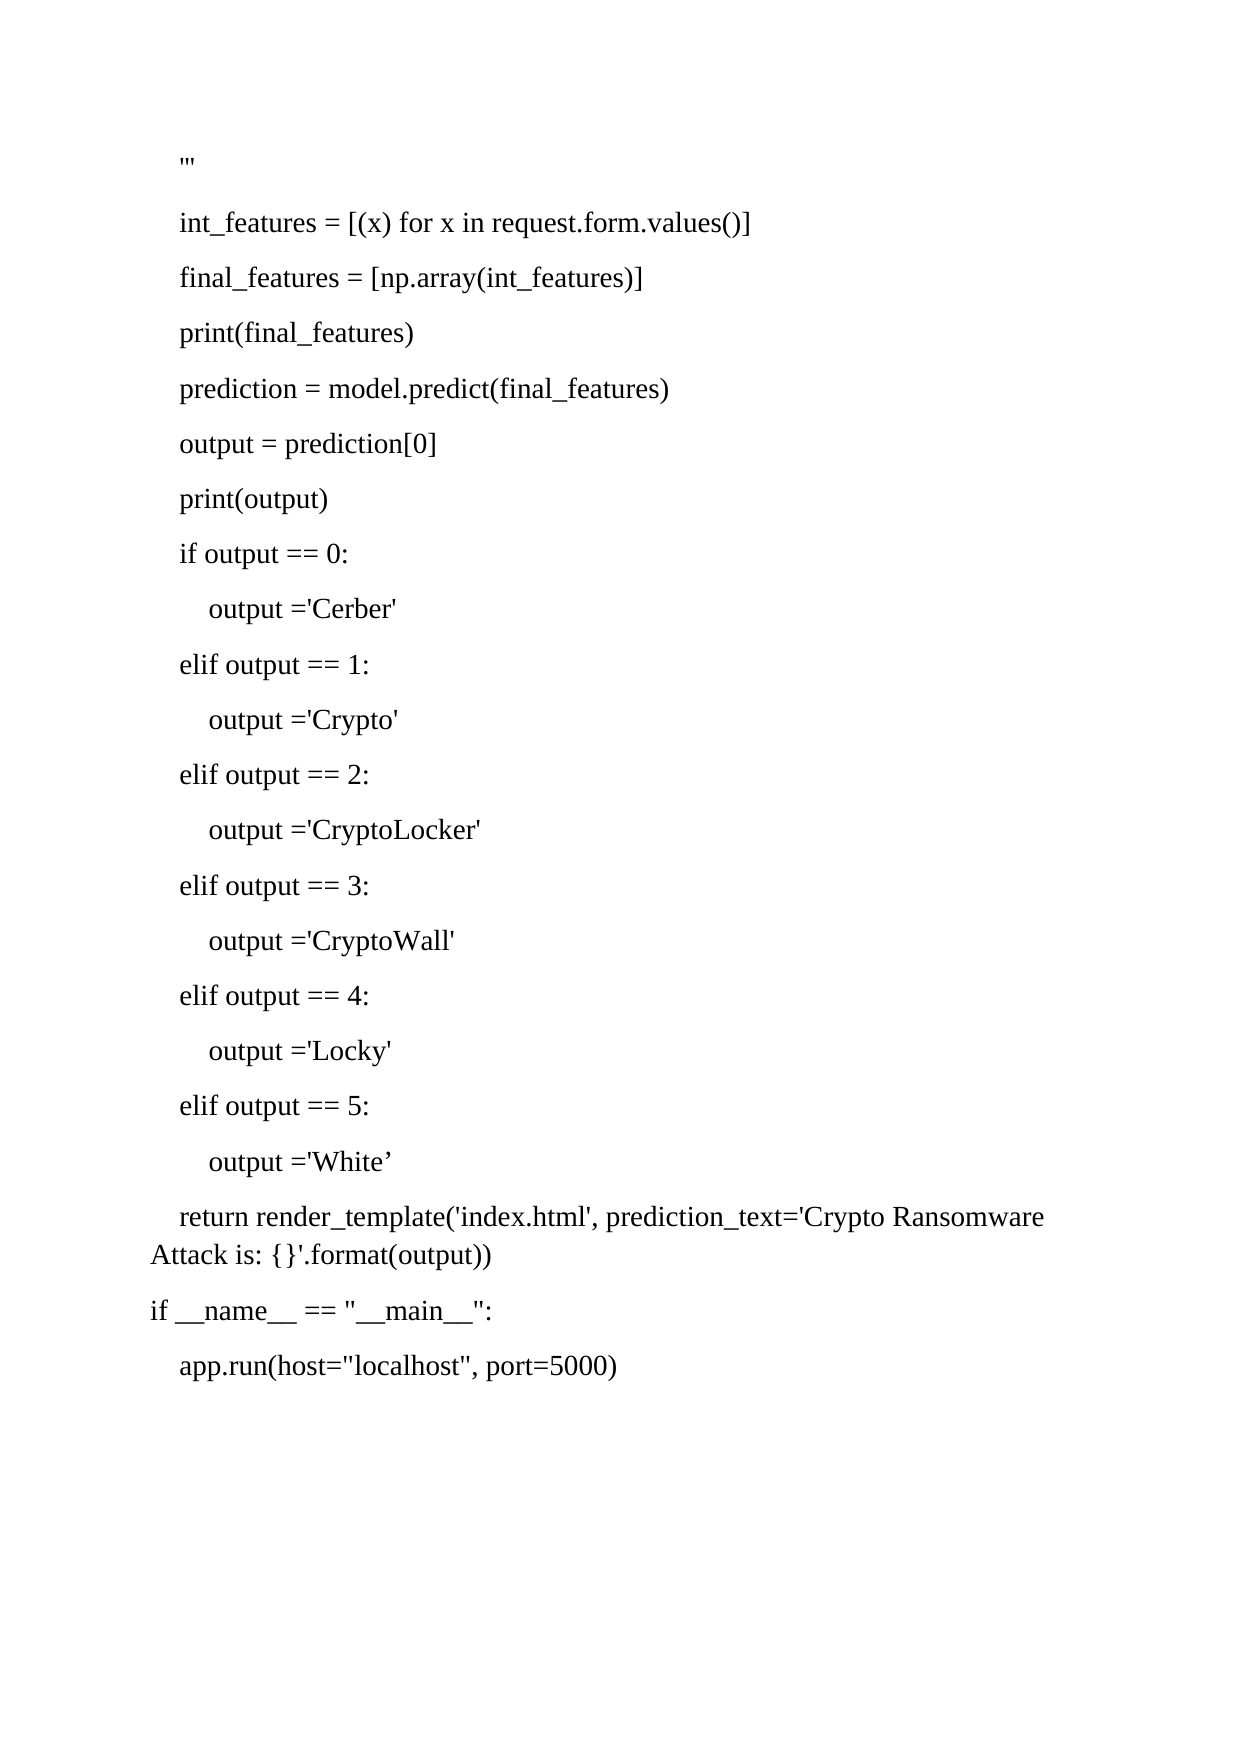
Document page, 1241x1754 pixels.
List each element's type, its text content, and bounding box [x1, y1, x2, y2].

text output ='Locky' [150, 1033, 1090, 1067]
text output ='Crypto' [150, 702, 1090, 736]
text final_features = [np.array(int_features)] [150, 260, 1090, 294]
text app.run(host="localhost", port=5000) [150, 1348, 1090, 1381]
text if __name__ == "__main__": [150, 1293, 1090, 1326]
text if output == 0: [150, 536, 1090, 570]
text return render_template('index.html', prediction_text='Crypto Ransomware Attack is: {}'.format(output)) [150, 1199, 1090, 1271]
text print(final_features) [150, 316, 1090, 349]
text output ='CryptoWall' [150, 923, 1090, 956]
text output = prediction[0] [150, 426, 1090, 459]
text elif output == 5: [150, 1088, 1090, 1122]
text int_features = [(x) for x in request.form.values()] [150, 205, 1090, 239]
text print(output) [150, 481, 1090, 515]
text elif output == 3: [150, 868, 1090, 901]
text elif output == 1: [150, 647, 1090, 680]
text elif output == 2: [150, 757, 1090, 791]
text prediction = model.predict(final_features) [150, 371, 1090, 404]
text output ='Cerber' [150, 592, 1090, 625]
text ''' [150, 150, 1090, 183]
text output ='White’ [150, 1144, 1090, 1177]
text output ='CryptoLocker' [150, 812, 1090, 846]
text elif output == 4: [150, 978, 1090, 1012]
